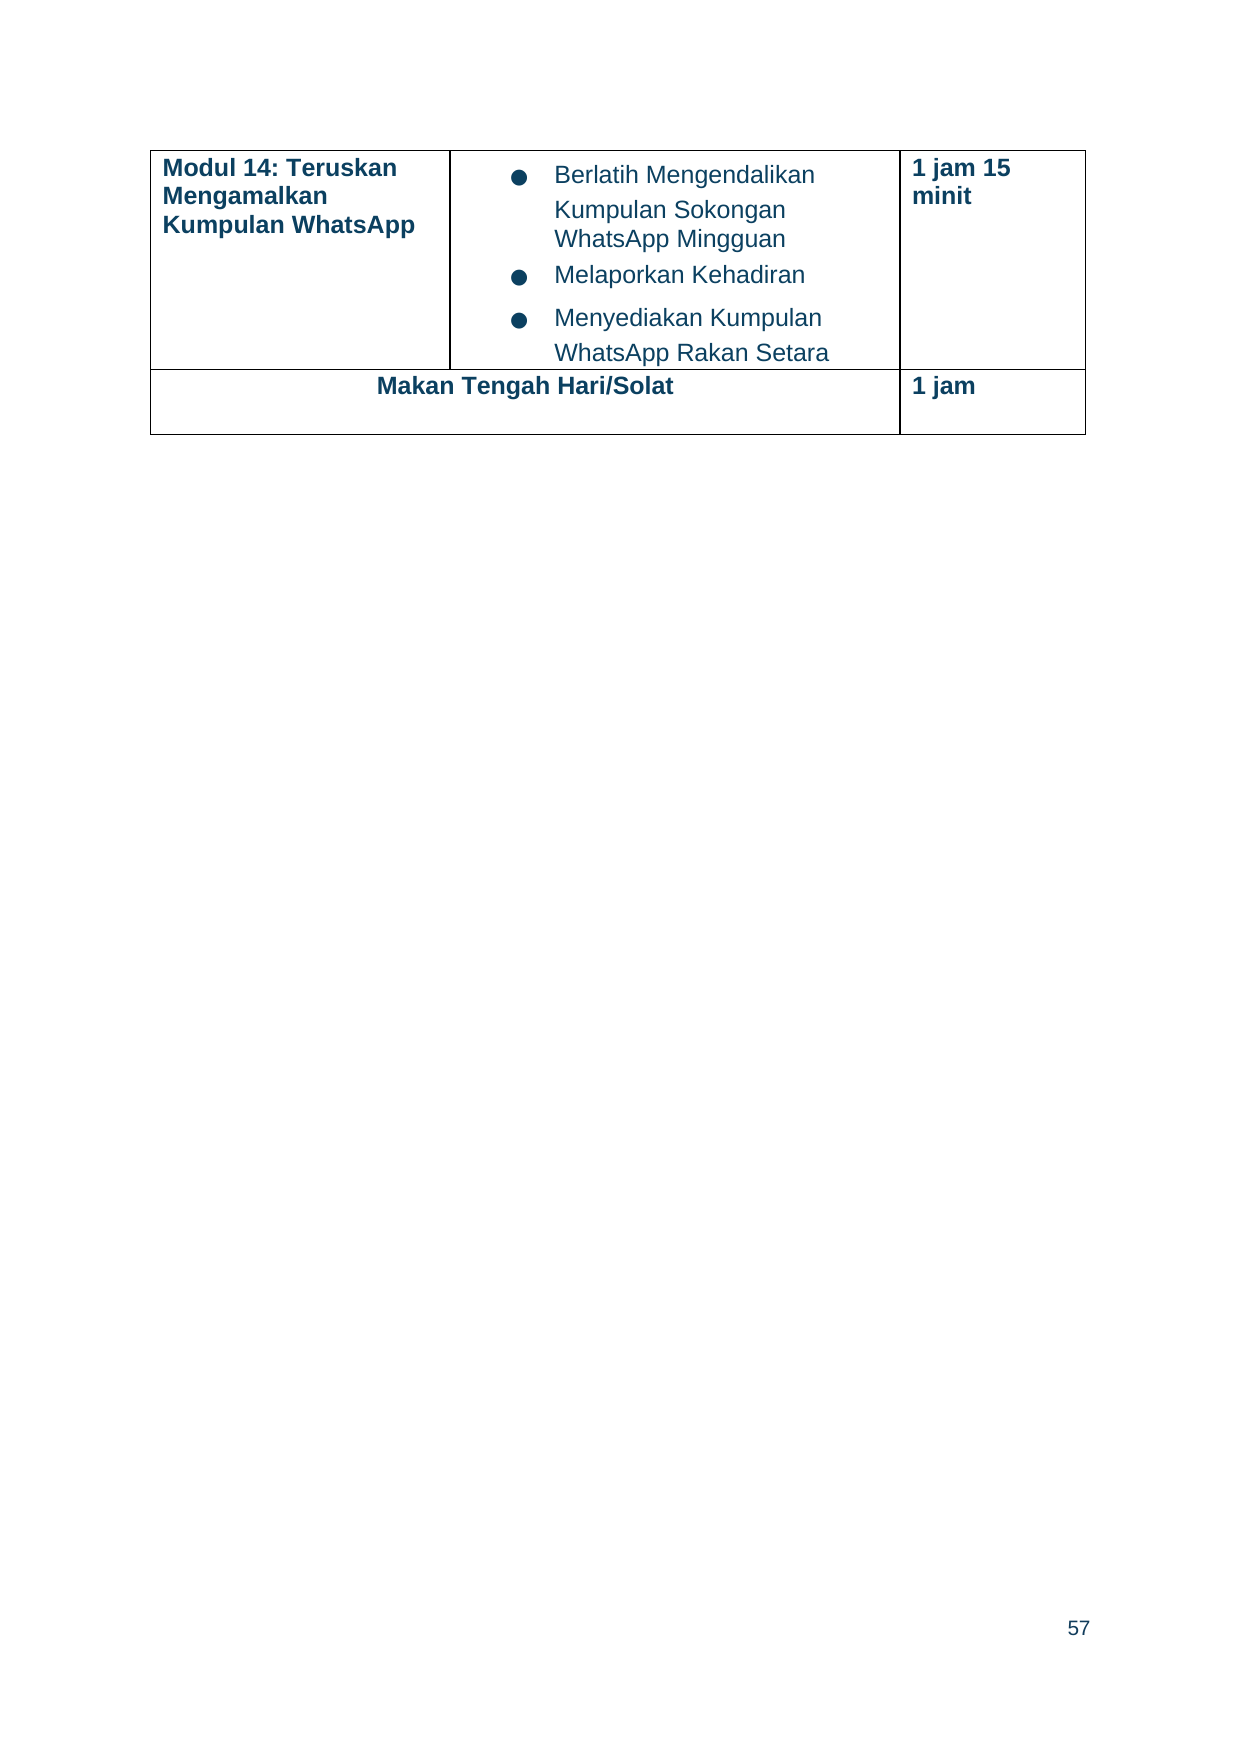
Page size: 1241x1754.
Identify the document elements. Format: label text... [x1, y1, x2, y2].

table_cell Makan Tengah Hari/Solat [151, 370, 899, 433]
table_cell 1 jam 15 minit [901, 151, 1085, 368]
table_cell [1086, 369, 1091, 433]
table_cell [151, 151, 449, 368]
table_cell 1 jam [901, 370, 1085, 433]
table_cell [1086, 150, 1091, 368]
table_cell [451, 151, 899, 368]
